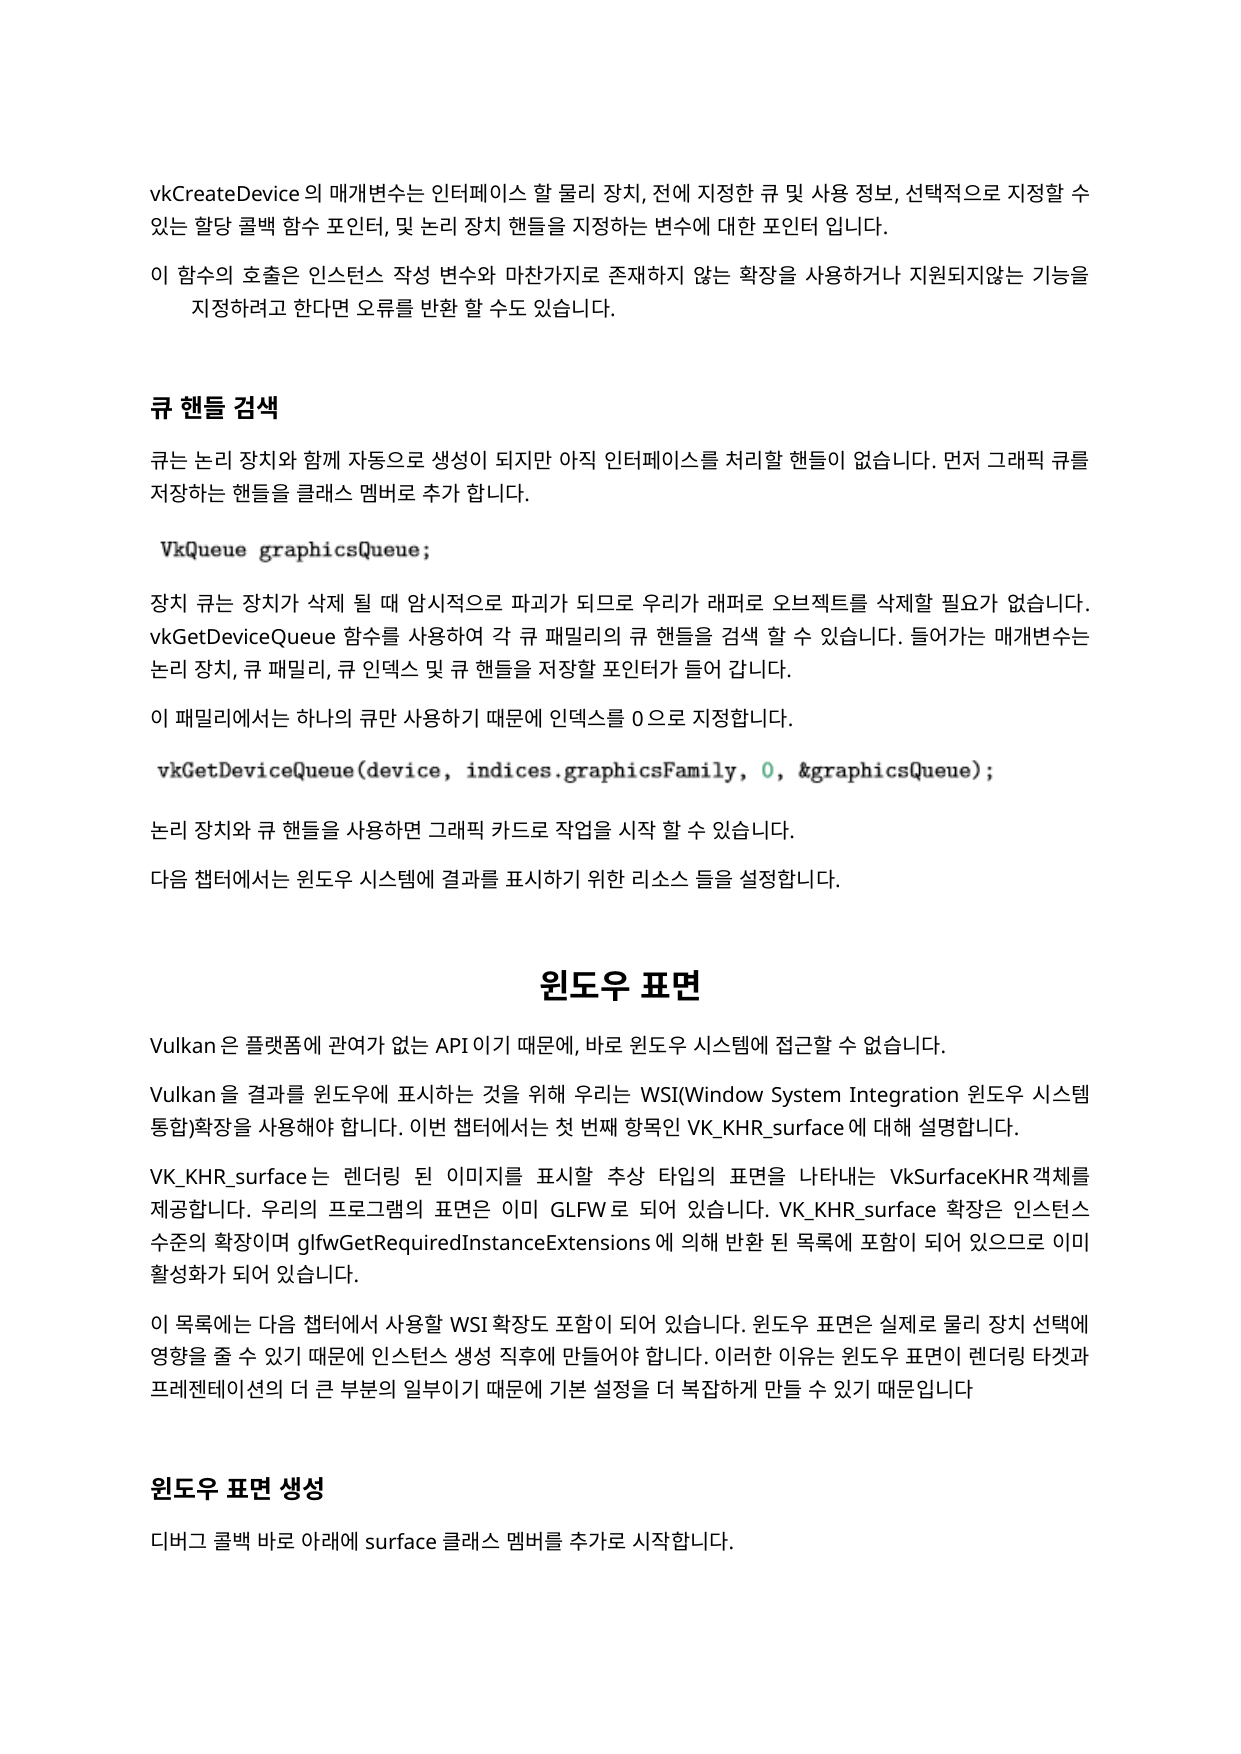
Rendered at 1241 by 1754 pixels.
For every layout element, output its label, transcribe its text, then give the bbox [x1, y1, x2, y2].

text 장치 큐는 장치가 삭제 될 때 암시적으로 파괴가 되므로 우리가 래퍼로 오브젝트를 삭제할 필요가 없습니다. vkGetDeviceQueue 함수를 사용하여 각 큐 패밀리의 큐 핸들을 검색 할 수 있습니다. 들어가는 매개변수는 논리 장치, 큐 패밀리, 큐 인덱스 및 큐 핸들을 저장할 포인터가 들어 갑니다. [150, 587, 1090, 683]
picture [150, 751, 1005, 796]
text VK_KHR_surface는 렌더링 된 이미지를 표시할 추상 타입의 표면을 나타내는 VkSurfaceKHR객체를 제공합니다. 우리의 프로그램의 표면은 이미 GLFW로 되어 있습니다. VK_KHR_surface 확장은 인스턴스 수준의 확장이며 glfwGetRequiredInstanceExtensions에 의해 반환 된 목록에 포함이 되어 있으므로 이미 활성화가 되어 있습니다. [150, 1160, 1090, 1289]
text 논리 장치와 큐 핸들을 사용하면 그래픽 카드로 작업을 시작 할 수 있습니다. [150, 814, 1090, 844]
text 이 목록에는 다음 챕터에서 사용할 WSI확장도 포함이 되어 있습니다. 윈도우 표면은 실제로 물리 장치 선택에 영향을 줄 수 있기 때문에 인스턴스 생성 직후에 만들어야 합니다. 이러한 이유는 윈도우 표면이 렌더링 타겟과 프레젠테이션의 더 큰 부분의 일부이기 때문에 기본 설정을 더 복잡하게 만들 수 있기 때문입니다 [150, 1308, 1090, 1403]
text 디버그 콜백 바로 아래에 surface 클래스 멤버를 추가로 시작합니다. [150, 1526, 1090, 1556]
text 큐는 논리 장치와 함께 자동으로 생성이 되지만 아직 인터페이스를 처리할 핸들이 없습니다. 먼저 그래픽 큐를 저장하는 핸들을 클래스 멤버로 추가 합니다. [150, 444, 1090, 507]
text Vulkan은 플랫폼에 관여가 없는 API이기 때문에, 바로 윈도우 시스템에 접근할 수 없습니다. [150, 1029, 1090, 1059]
text 윈도우 표면 생성 [150, 1470, 1090, 1506]
text 이 함수의 호출은 인스턴스 작성 변수와 마찬가지로 존재하지 않는 확장을 사용하거나 지원되지않는 기능을 지정하려고 한다면 오류를 반환 할 수도 있습니다. [150, 259, 1090, 322]
picture [150, 526, 443, 569]
text 이 패밀리에서는 하나의 큐만 사용하기 때문에 인덱스를 0으로 지정합니다. [150, 702, 1090, 732]
text 윈도우 표면 [150, 960, 1090, 1008]
text 큐 핸들 검색 [150, 388, 1090, 425]
text Vulkan을 결과를 윈도우에 표시하는 것을 위해 우리는 WSI(Window System Integration 윈도우 시스템 통합)확장을 사용해야 합니다. 이번 챕터에서는 첫 번째 항목인 VK_KHR_surface에 대해 설명합니다. [150, 1078, 1090, 1141]
text vkCreateDevice의 매개변수는 인터페이스 할 물리 장치, 전에 지정한 큐 및 사용 정보, 선택적으로 지정할 수 있는 할당 콜백 함수 포인터, 및 논리 장치 핸들을 지정하는 변수에 대한 포인터 입니다. [150, 177, 1090, 240]
text 다음 챕터에서는 윈도우 시스템에 결과를 표시하기 위한 리소스 들을 설정합니다. [150, 863, 1090, 894]
